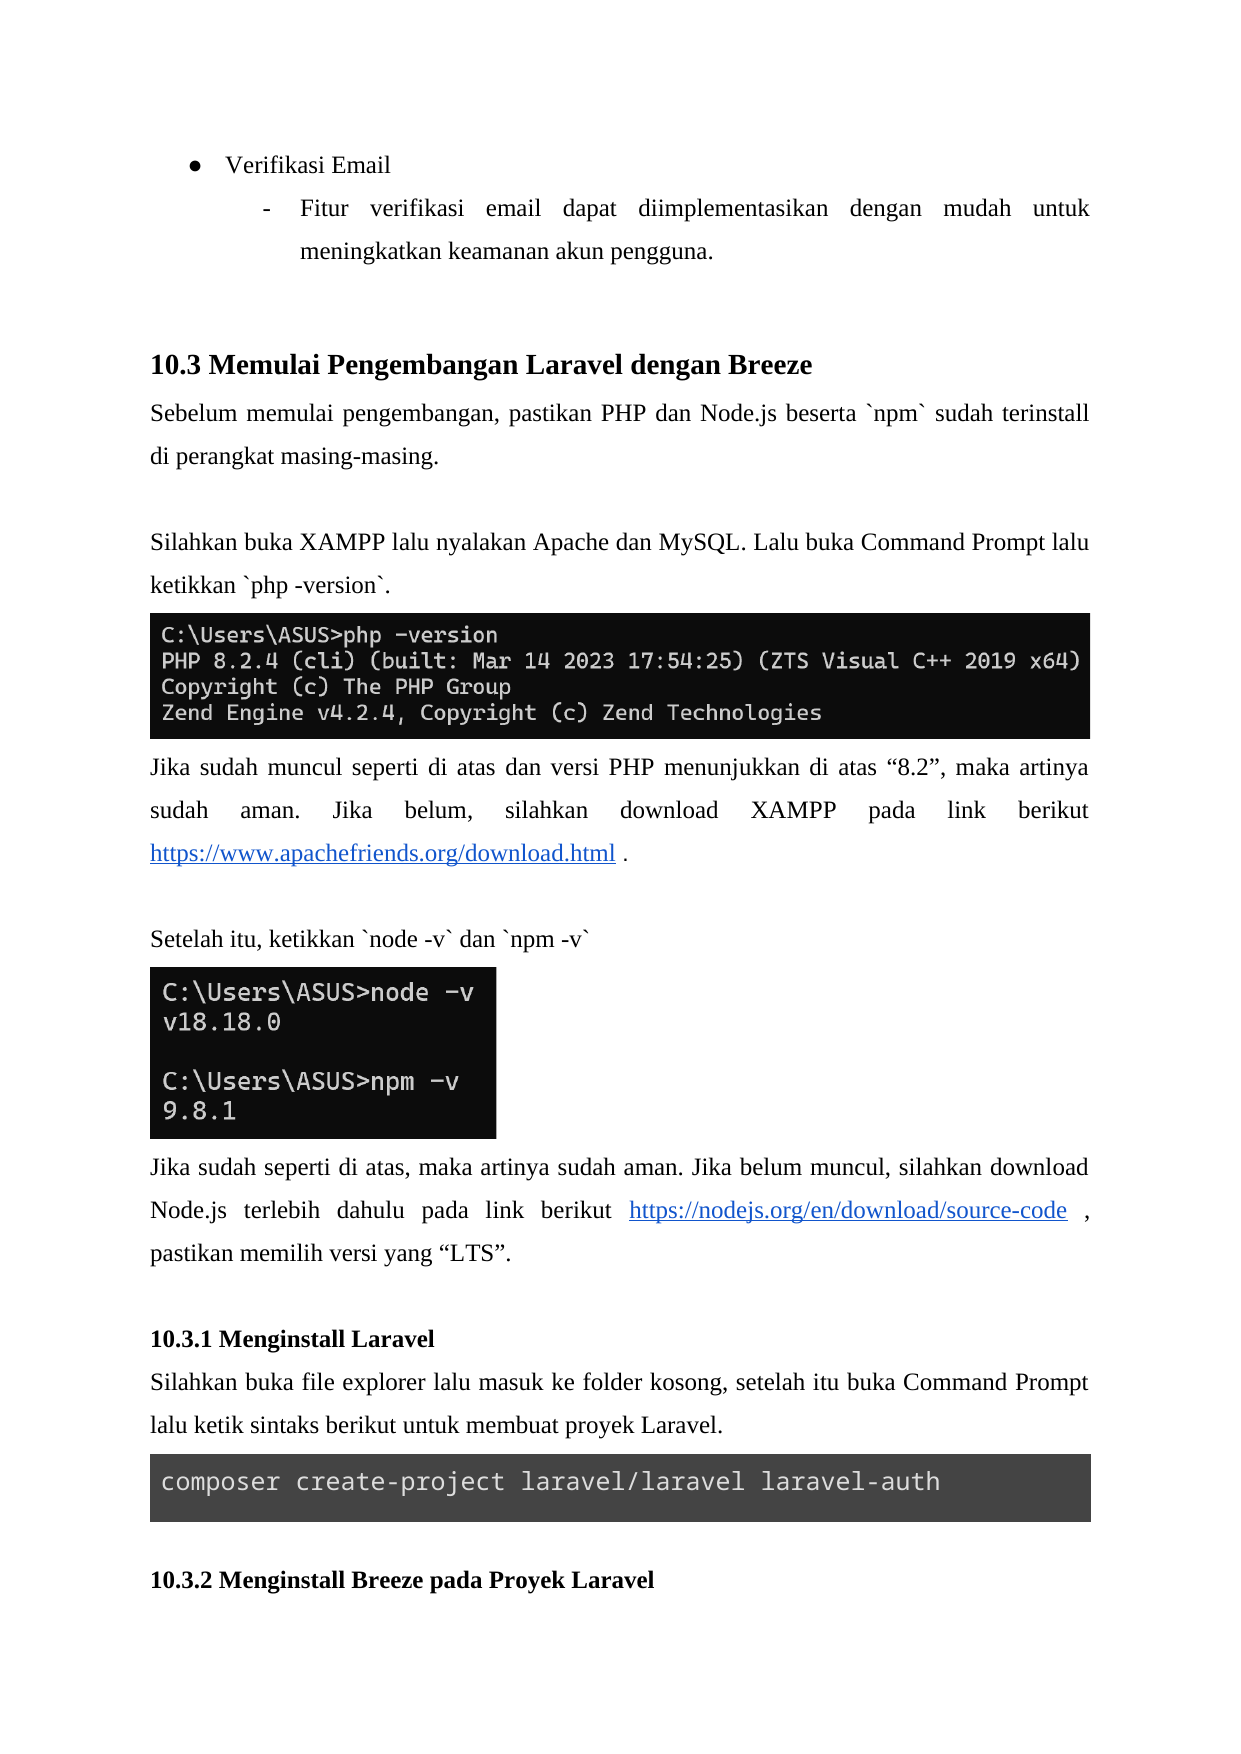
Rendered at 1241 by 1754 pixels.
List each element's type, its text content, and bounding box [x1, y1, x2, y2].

text Setelah itu, ketikkan `node -v` dan `npm -v` [150, 924, 1090, 953]
text Silahkan buka file explorer lalu masuk ke folder kosong, setelah itu buka Command Prompt lalu ketik sintaks berikut untuk membuat proyek Laravel. [150, 1367, 1090, 1439]
text Silahkan buka XAMPP lalu nyalakan Apache dan MySQL. Lalu buka Command Prompt lalu ketikkan `php -version`. [150, 527, 1090, 599]
table_header composer create-project laravel/laravel laravel-auth [150, 1454, 1091, 1522]
text Sebelum memulai pengembangan, pastikan PHP dan Node.js beserta `npm` sudah terinstall di perangkat masing-masing. [150, 398, 1090, 470]
text 10.3.1 Menginstall Laravel [150, 1324, 1090, 1353]
list Verifikasi Email [187, 150, 1090, 179]
text Jika sudah muncul seperti di atas dan versi PHP menunjukkan di atas “8.2”, maka artinya sudah aman. Jika belum, silahkan download XAMPP pada link berikut https://www.apachefriends.org/download.html . [150, 752, 1090, 867]
picture [150, 967, 497, 1139]
list Fitur verifikasi email dapat diimplementasikan dengan mudah untuk meningkatkan keamanan akun pengguna. [262, 193, 1090, 265]
text 10.3 Memulai Pengembangan Laravel dengan Breeze [150, 347, 1090, 381]
picture [150, 613, 1091, 739]
text 10.3.2 Menginstall Breeze pada Proyek Laravel [150, 1565, 1090, 1593]
text Jika sudah seperti di atas, maka artinya sudah aman. Jika belum muncul, silahkan download Node.js terlebih dahulu pada link berikut https://nodejs.org/en/download/source-code , pastikan memilih versi yang “LTS”. [150, 1152, 1090, 1267]
